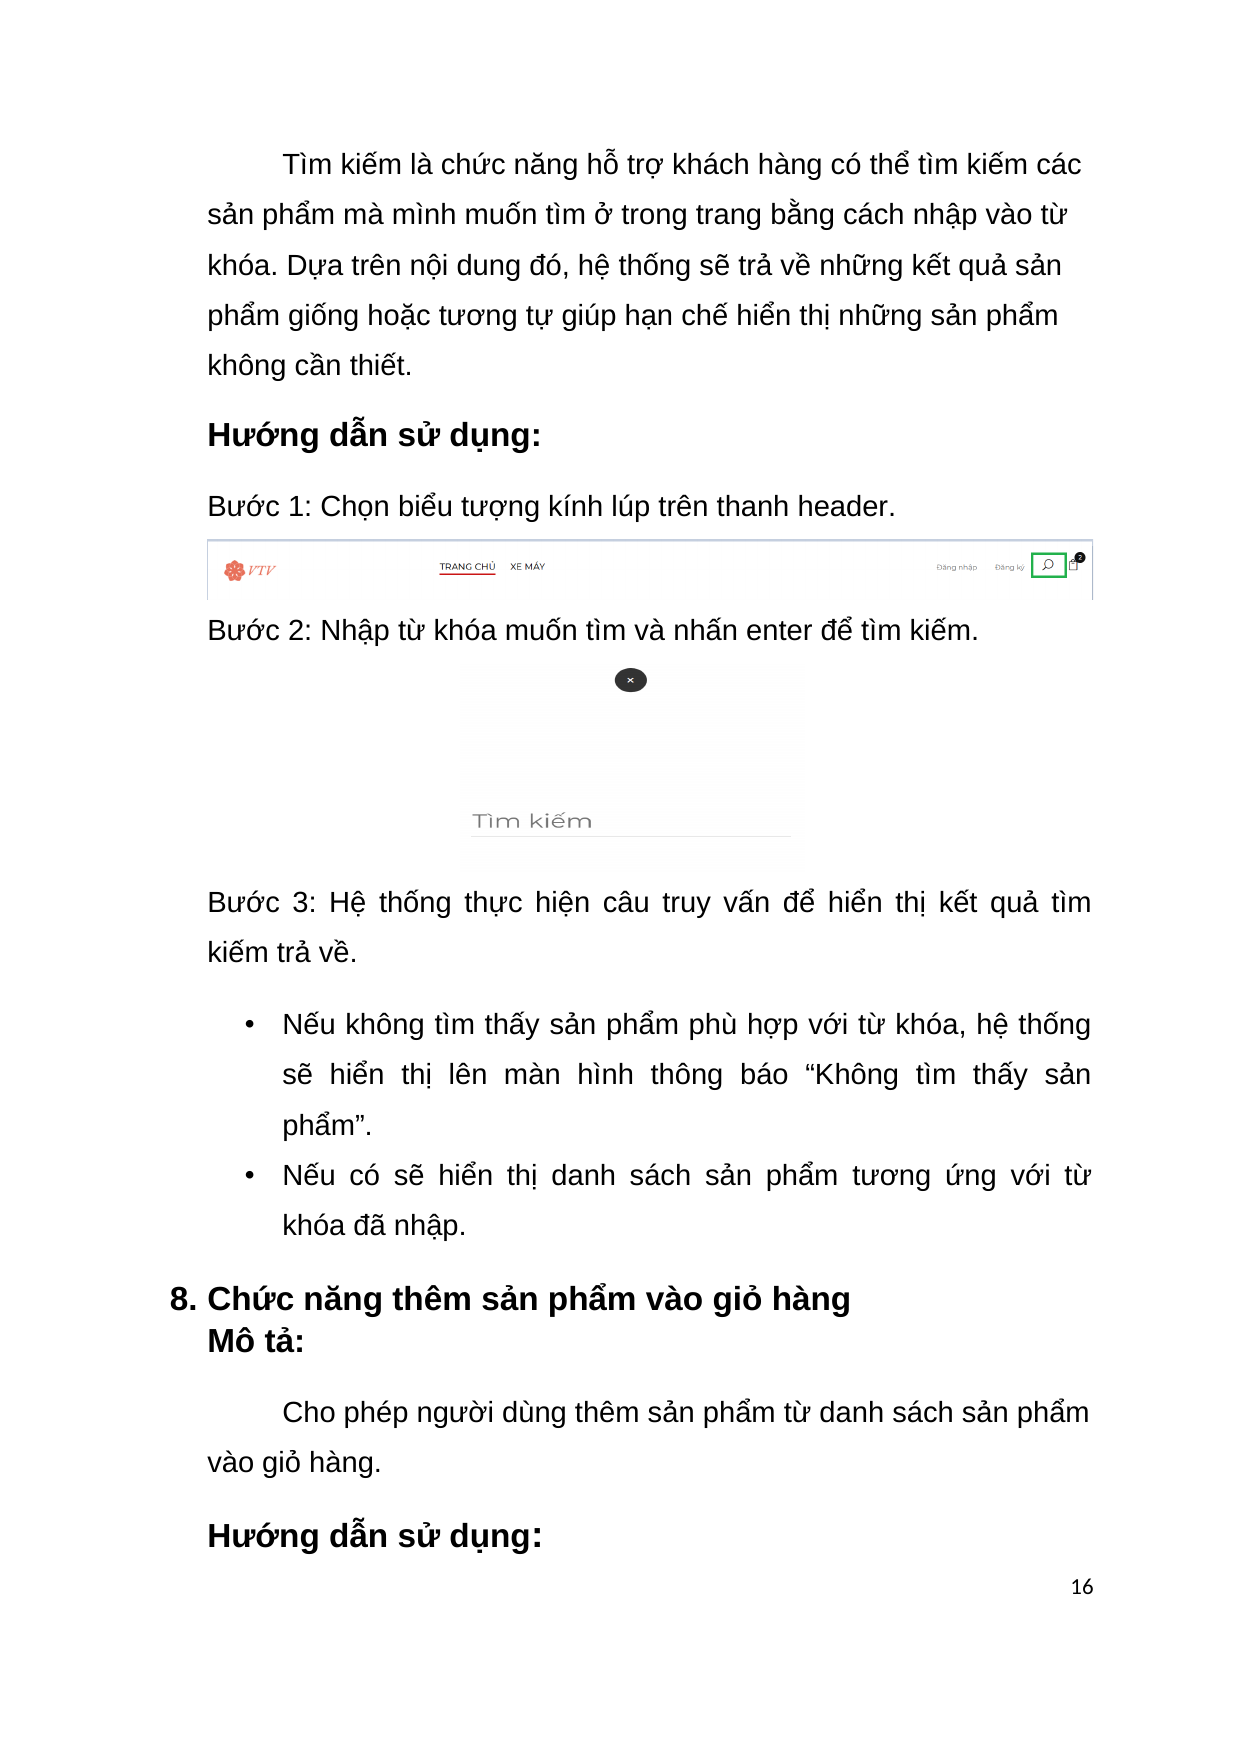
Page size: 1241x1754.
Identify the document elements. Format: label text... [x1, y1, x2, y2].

list Nếu có sẽ hiển thị danh sách sản phẩm tương ứng với từ khóa đã nhập. [244, 1158, 1093, 1242]
list Tìm kiếm là chức năng hỗ trợ khách hàng có thể tìm kiếm các sản phẩm mà mình muốn tìm ở trong trang bằng cách nhập vào từ khóa. Dựa trên nội dung đó, hệ thống sẽ trả về những kết quả sản phẩm giống hoặc tương tự giúp hạn chế hiển thị những sản phẩm không cần thiết. [207, 147, 1093, 382]
text Hướng dẫn sử dụng: [207, 1512, 1093, 1556]
text Bước 2: Nhập từ khóa muốn tìm và nhấn enter để tìm kiếm. [207, 613, 1093, 647]
picture [460, 663, 806, 872]
picture [207, 539, 1094, 600]
list Hướng dẫn sử dụng: [207, 415, 1093, 454]
subtitle Chức năng thêm sản phẩm vào giỏ hàng [169, 1279, 1093, 1318]
text Mô tả: [207, 1321, 1093, 1359]
text Bước 3: Hệ thống thực hiện câu truy vấn để hiển thị kết quả tìm kiếm trả về. [207, 885, 1093, 969]
text Cho phép người dùng thêm sản phẩm từ danh sách sản phẩm vào giỏ hàng. [207, 1395, 1093, 1479]
list Nếu không tìm thấy sản phẩm phù hợp với từ khóa, hệ thống sẽ hiển thị lên màn hình thông báo “Không tìm thấy sản phẩm”. [244, 1007, 1093, 1141]
text Bước 1: Chọn biểu tượng kính lúp trên thanh header. [207, 489, 1093, 523]
